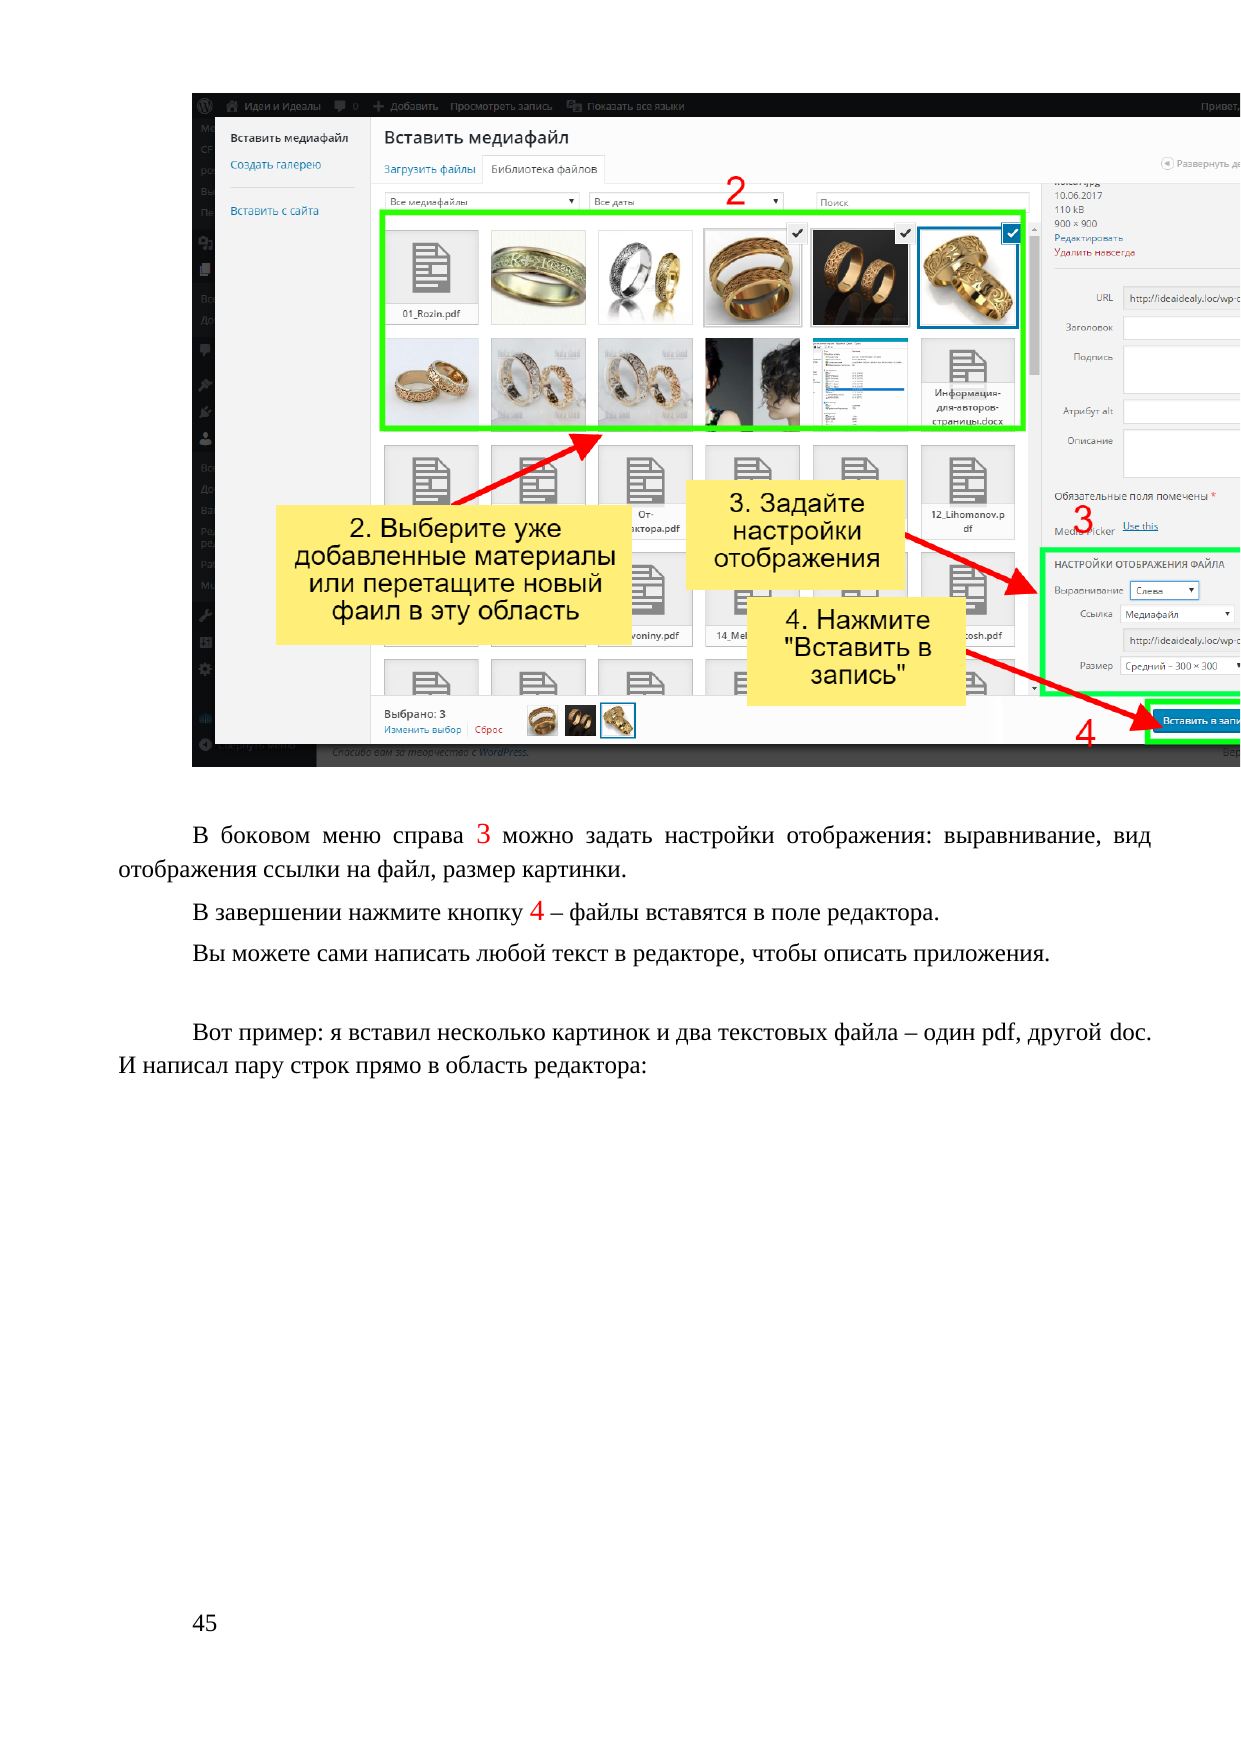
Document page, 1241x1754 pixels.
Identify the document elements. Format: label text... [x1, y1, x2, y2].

text В завершении нажмите кнопку 4 – файлы вставятся в поле редактора. [118, 893, 1152, 927]
text Вы можете сами написать любой текст в редакторе, чтобы описать приложения. [118, 938, 1152, 967]
text В боковом меню справа 3 можно задать настройки отображения: выравнивание, вид отображения ссылки на файл, размер картинки. [118, 816, 1152, 883]
picture [192, 93, 1241, 767]
text Вот пример: я вставил несколько картинок и два текстовых файла – один pdf, другой doc. И написал пару строк прямо в область редактора: [118, 1017, 1152, 1079]
